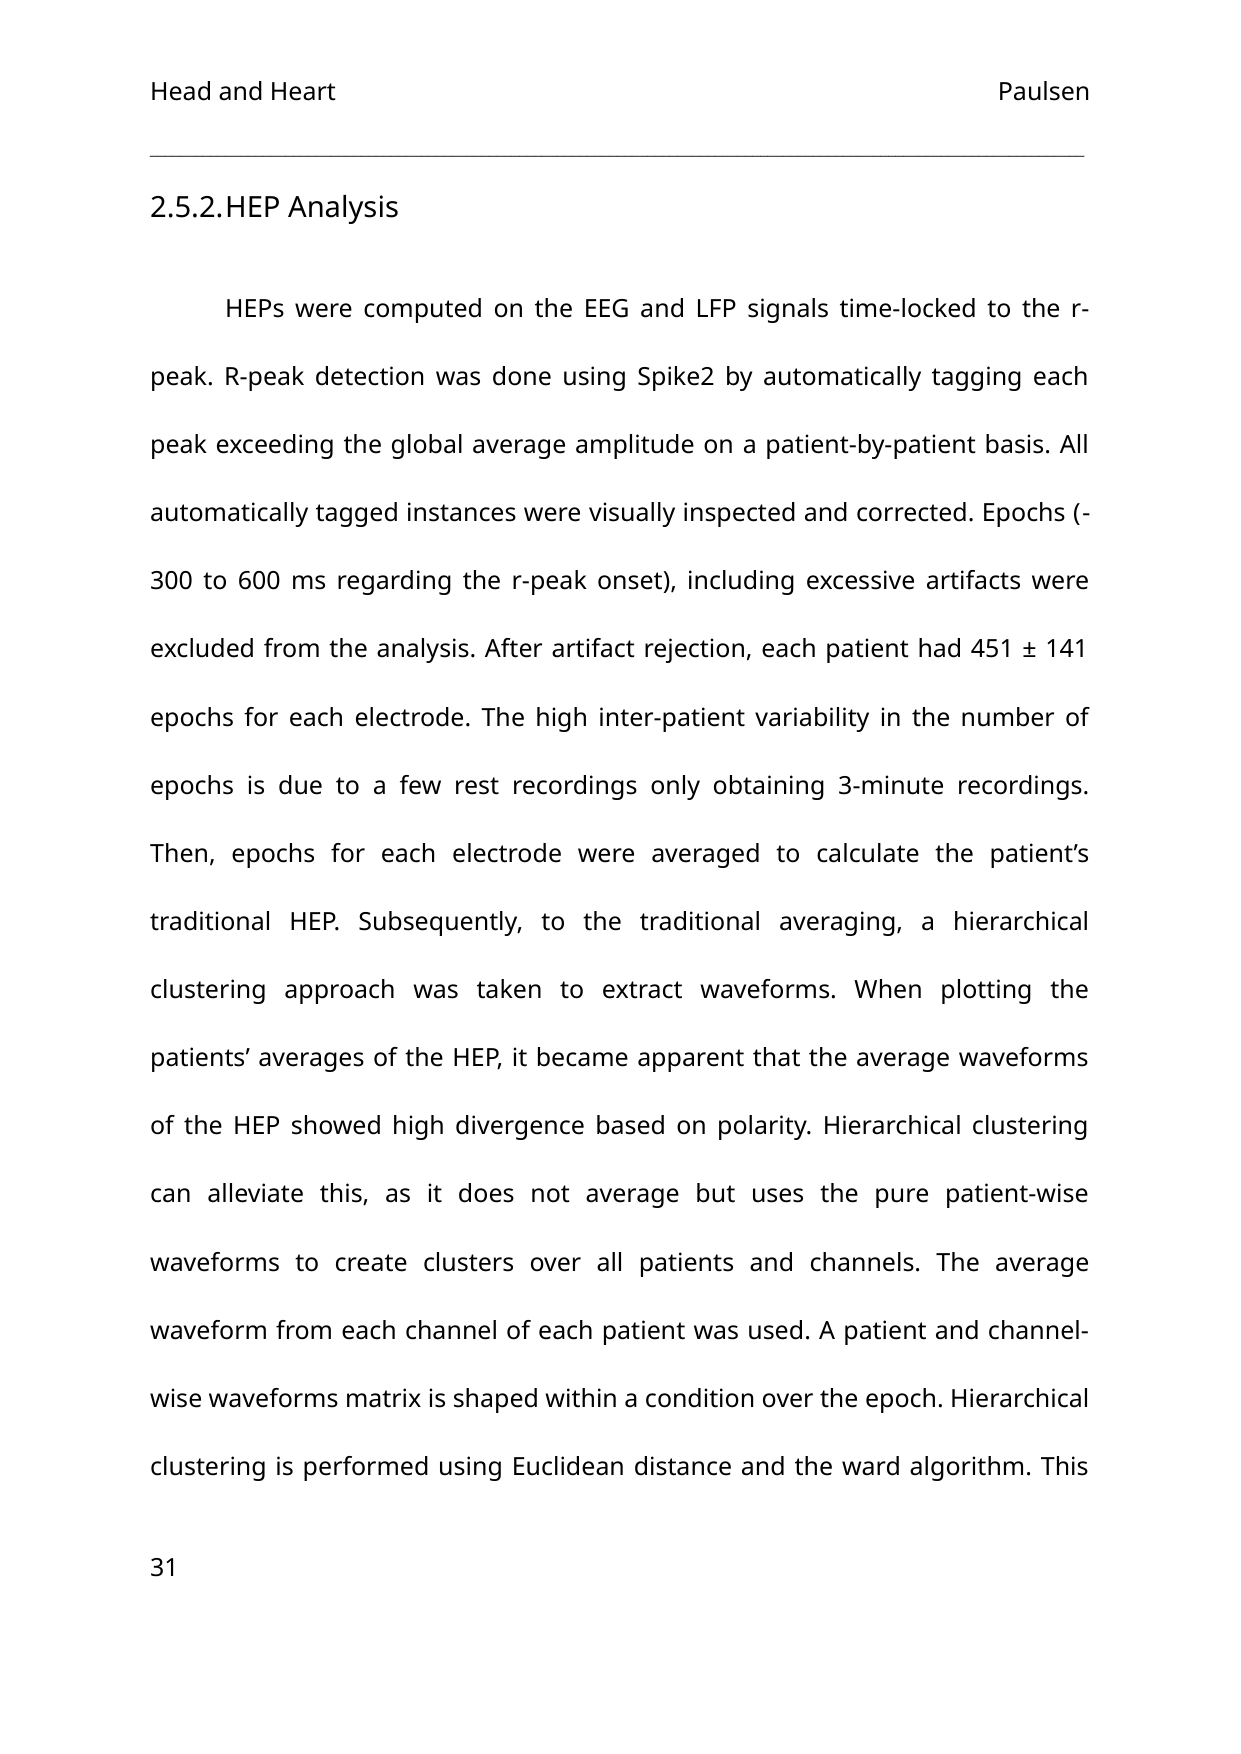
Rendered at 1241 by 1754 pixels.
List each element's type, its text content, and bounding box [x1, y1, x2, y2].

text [150, 290, 1090, 1483]
subtitle HEP Analysis [150, 186, 1090, 226]
